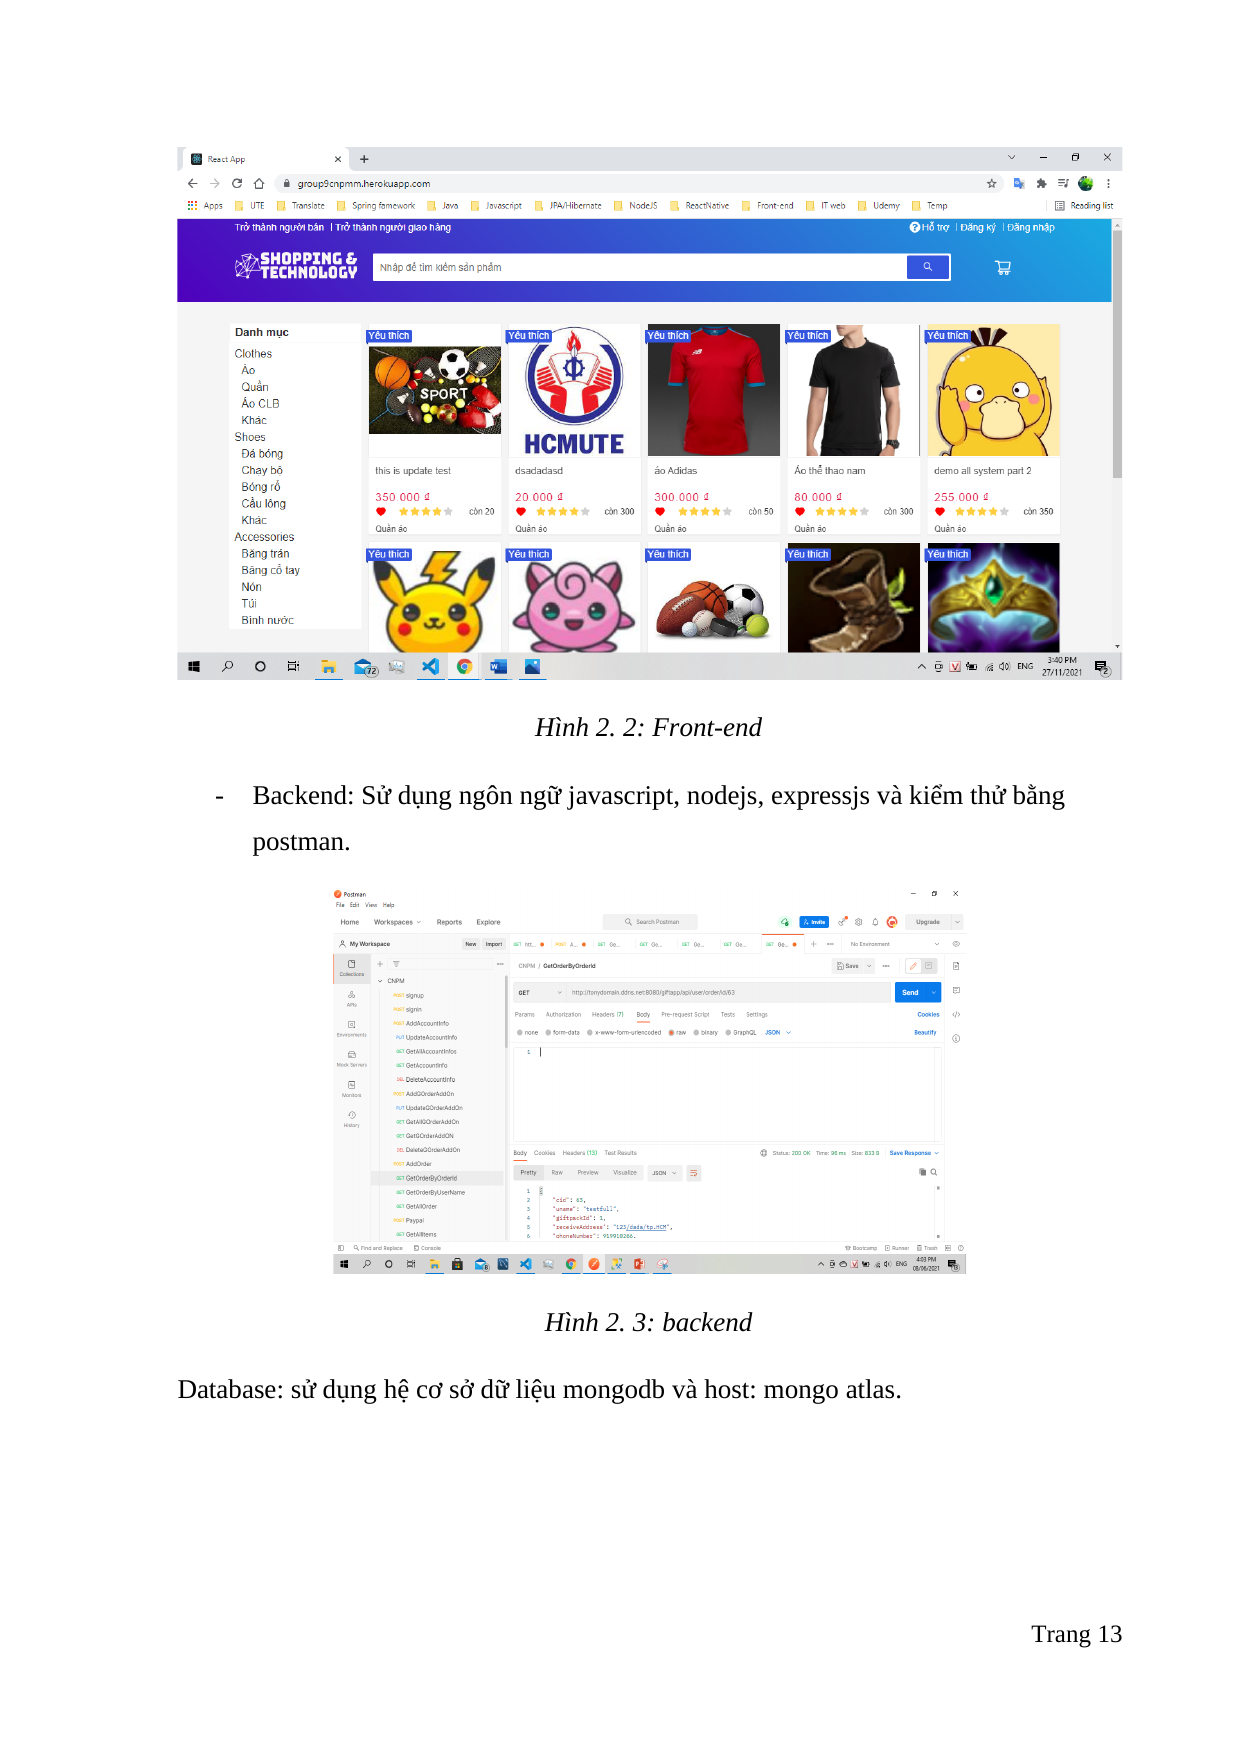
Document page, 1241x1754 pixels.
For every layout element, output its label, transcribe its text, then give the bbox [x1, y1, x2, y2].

picture [333, 888, 967, 1274]
text Database: sử dụng hệ cơ sở dữ liệu mongodb và host: mongo atlas. [177, 1373, 1122, 1404]
picture [177, 147, 1123, 680]
list Backend: Sử dụng ngôn ngữ javascript, nodejs, expressjs và kiểm thử bằng postman. [215, 779, 1122, 857]
text Hình 2. 3: backend [177, 1306, 1122, 1337]
text Hình 2. 2: Front-end [177, 711, 1122, 742]
